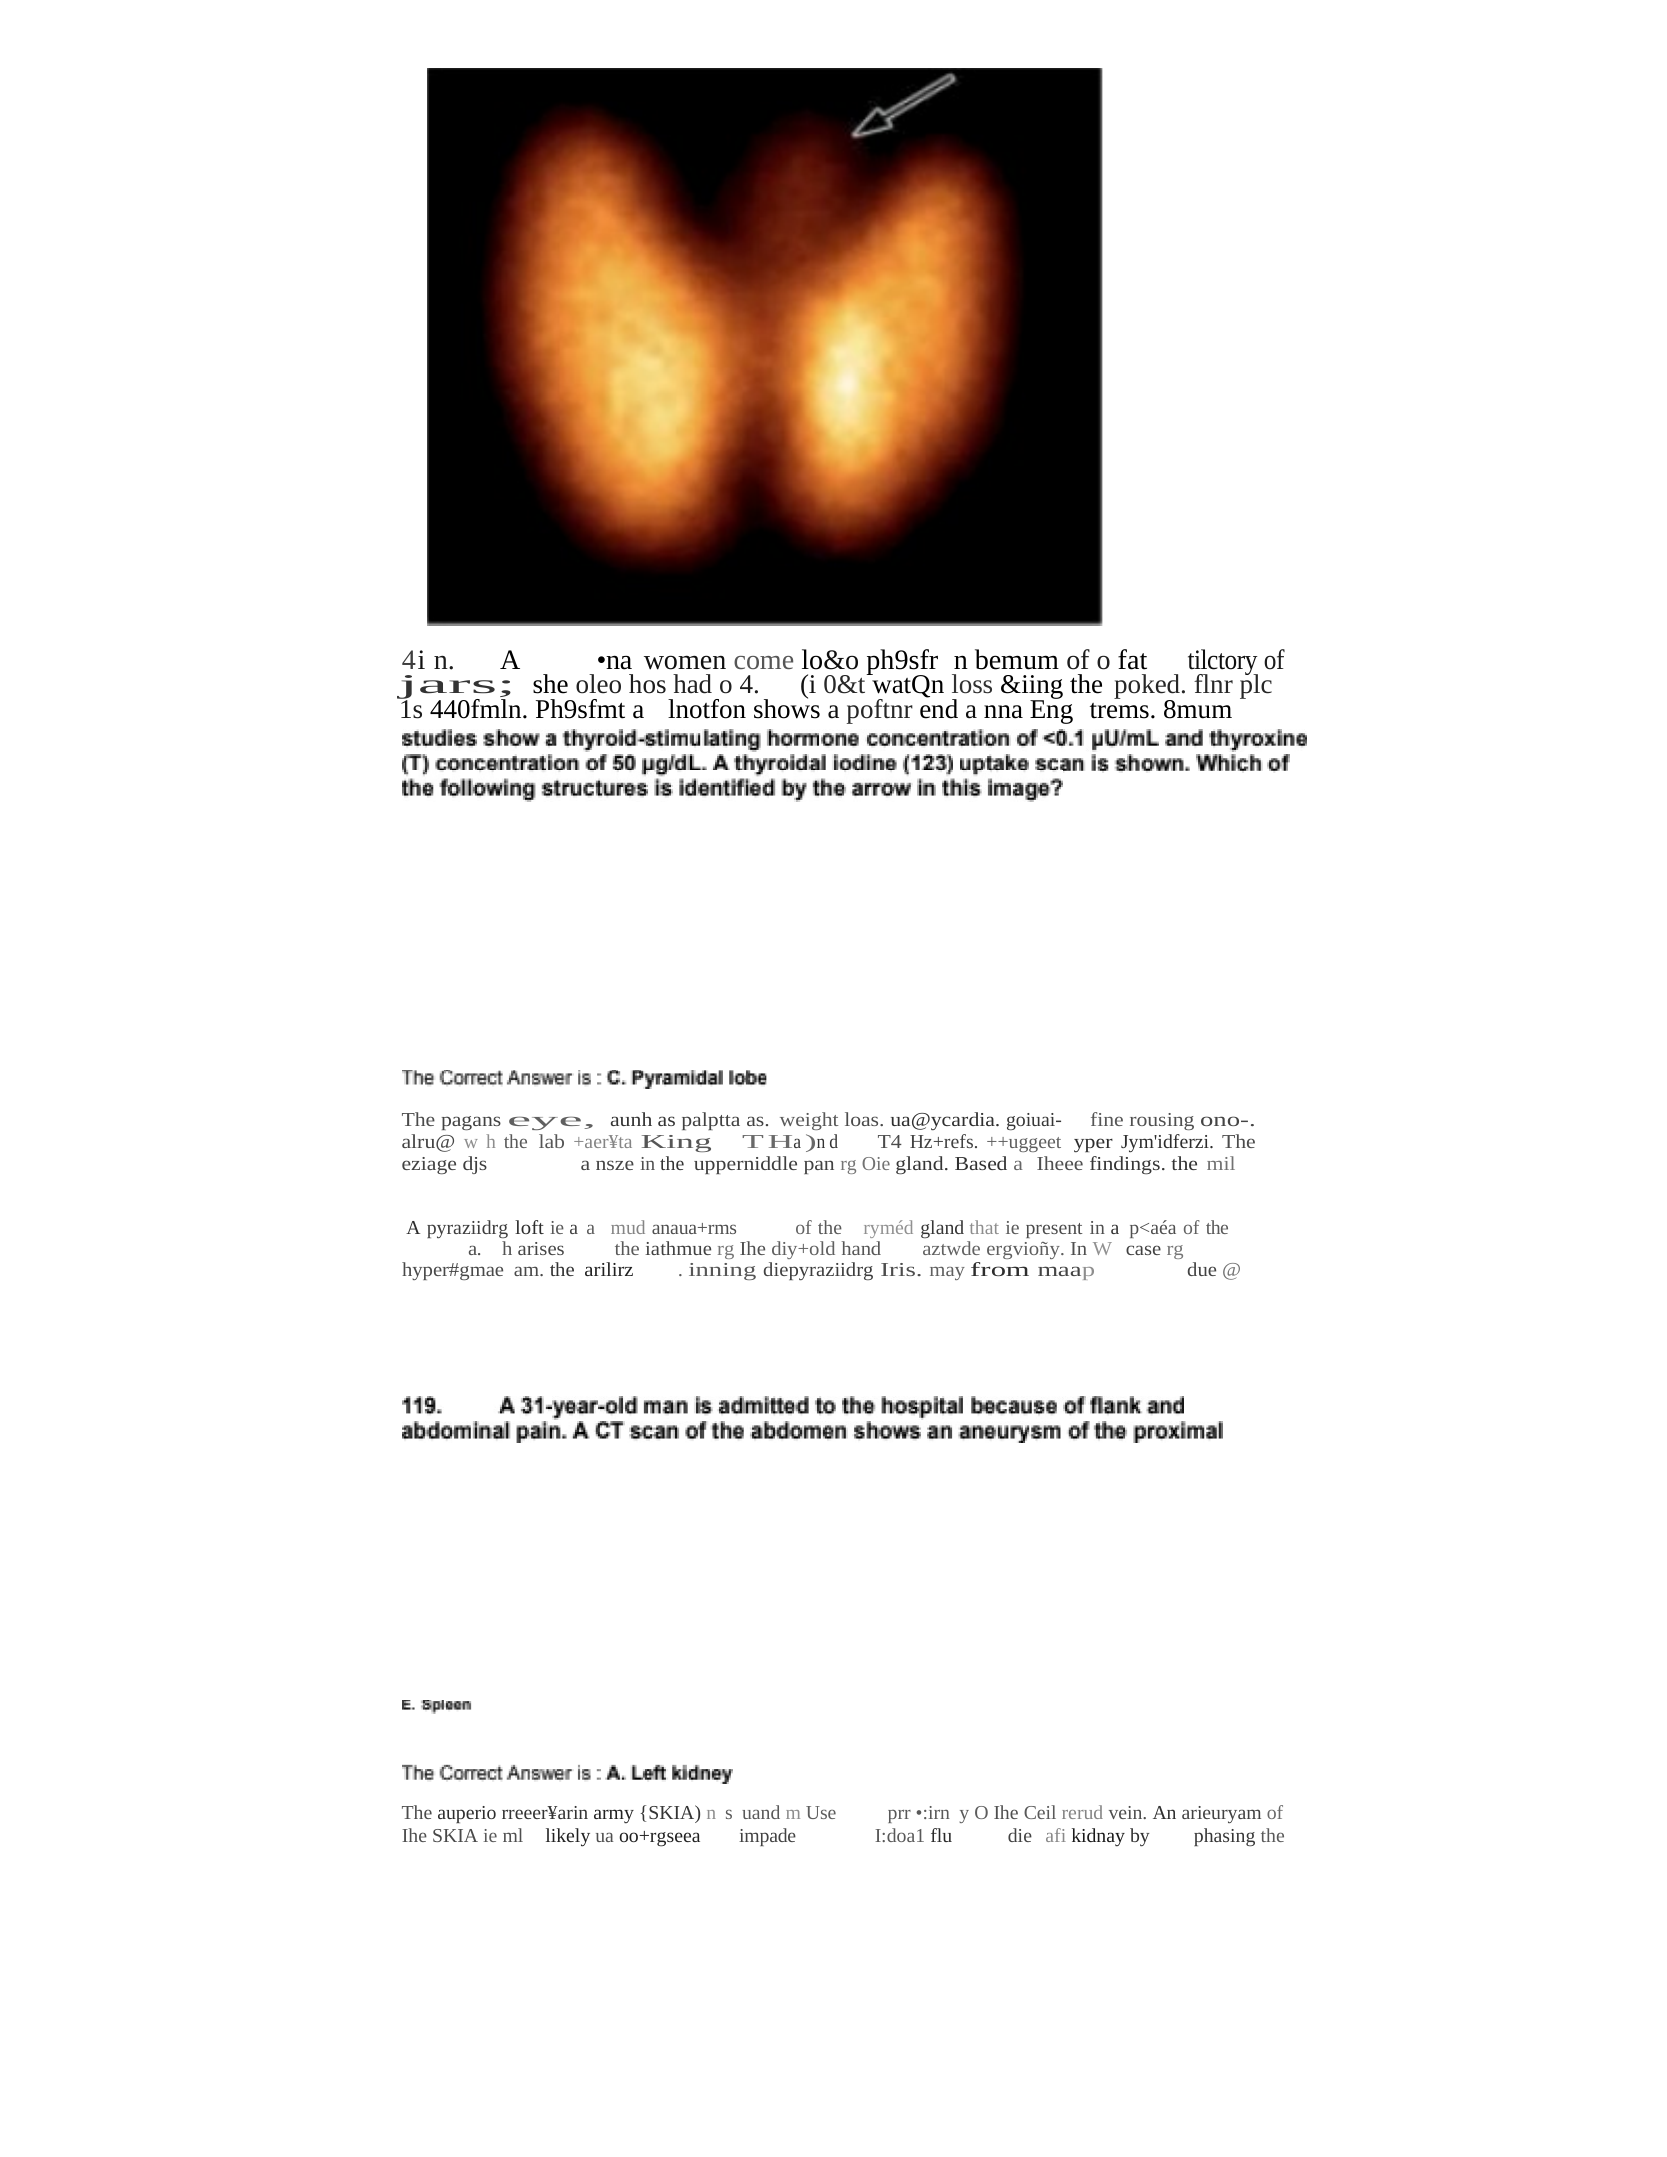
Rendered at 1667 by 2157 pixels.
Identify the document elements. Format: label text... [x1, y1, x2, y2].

text a. h arises the iathmue rg Ihe diy+old hand aztwde ergvioñy. In W case rg hyper#gmae am. the arilirz . inning diepyraziidrg Iris. may from maap due @ [402, 1239, 1242, 1281]
text A pyraziidrg loft ie a a mud anaua+rms of the ryméd gland that ie present in a p<aéa of the [406, 1217, 1549, 1239]
text 4i n. A •na women come lo&o ph9sfr n bemum of o fat tilctory of jars; she oleo hos had o 4. (i 0&t watQn loss &iing the poked. flnr plc 1s 440fmln. Ph9sfmt a lnotfon shows a poftnr end a nna Eng trems. 8mum [399, 649, 1285, 724]
text The auperio rreeer¥arin army {SKIA) n s uand m Use prr •:irn y O Ihe Ceil rerud vein. An arieuryam of Ihe SKIA ie ml likely ua oo+rgseea impade I:doa1 flu die afi kidnay by phasing the [401, 1715, 1294, 1847]
picture [402, 1421, 1223, 1443]
picture [402, 729, 1307, 752]
text The pagans eye, aunh as palptta as. weight loas. ua@ycardia. goiuai- fine rousing ono-. alru@ w h the lab +aer¥ta King THa)nd T4 Hz+refs. ++uggeet yper Jym'idferzi. The eziage djs a nsze in the upperniddle pan rg Oie gland. Based a Iheee findings. the mil [401, 1088, 1256, 1175]
picture [402, 1070, 767, 1088]
picture [427, 68, 1103, 626]
picture [402, 754, 1290, 802]
picture [402, 1396, 1184, 1420]
picture [402, 1700, 733, 1715]
